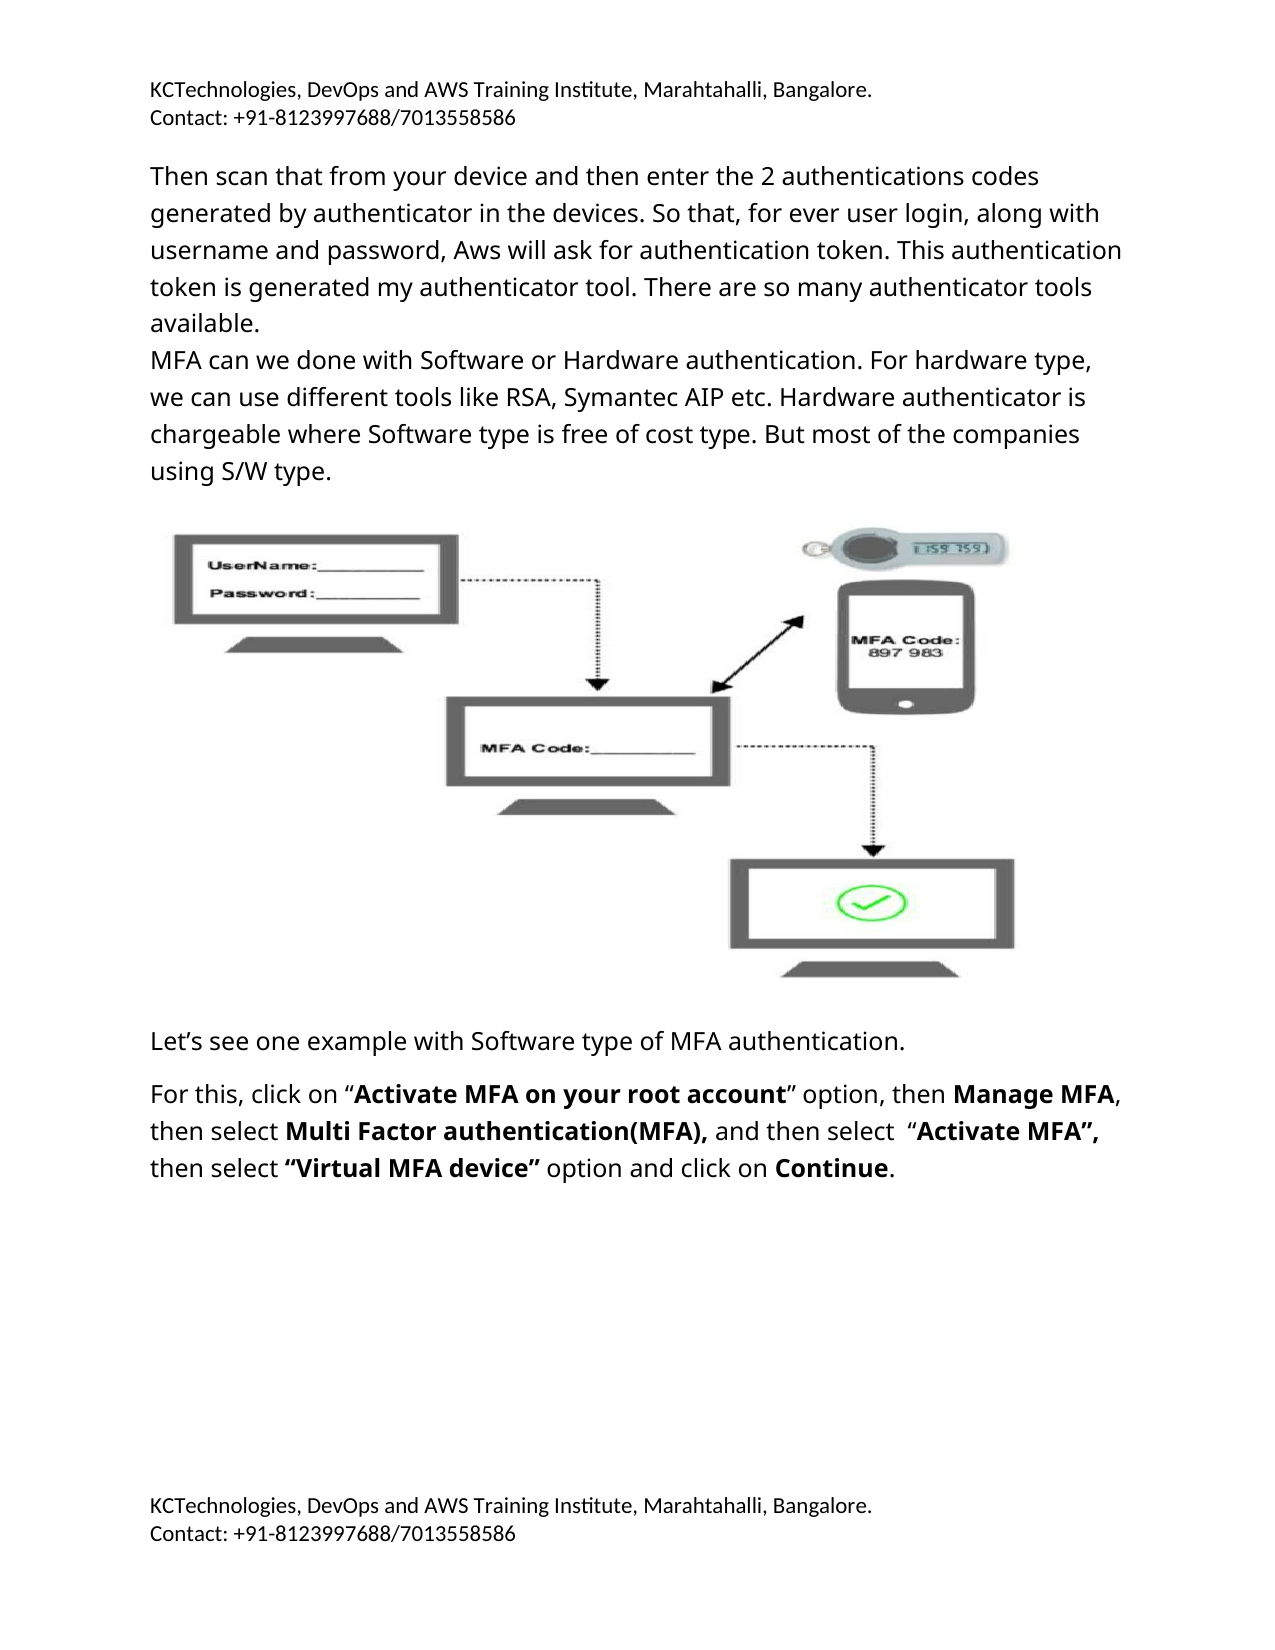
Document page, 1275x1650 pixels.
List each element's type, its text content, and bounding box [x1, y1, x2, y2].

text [150, 159, 1125, 487]
text For this, click on “Activate MFA on your root account” option, then Manage MFA, then select Multi Factor authentication(MFA), and then select “Activate MFA”, then select “Virtual MFA device” option and click on Continue. [150, 1077, 1125, 1184]
picture [150, 506, 1125, 984]
text Let’s see one example with Software type of MFA authentication. [150, 984, 1125, 1057]
